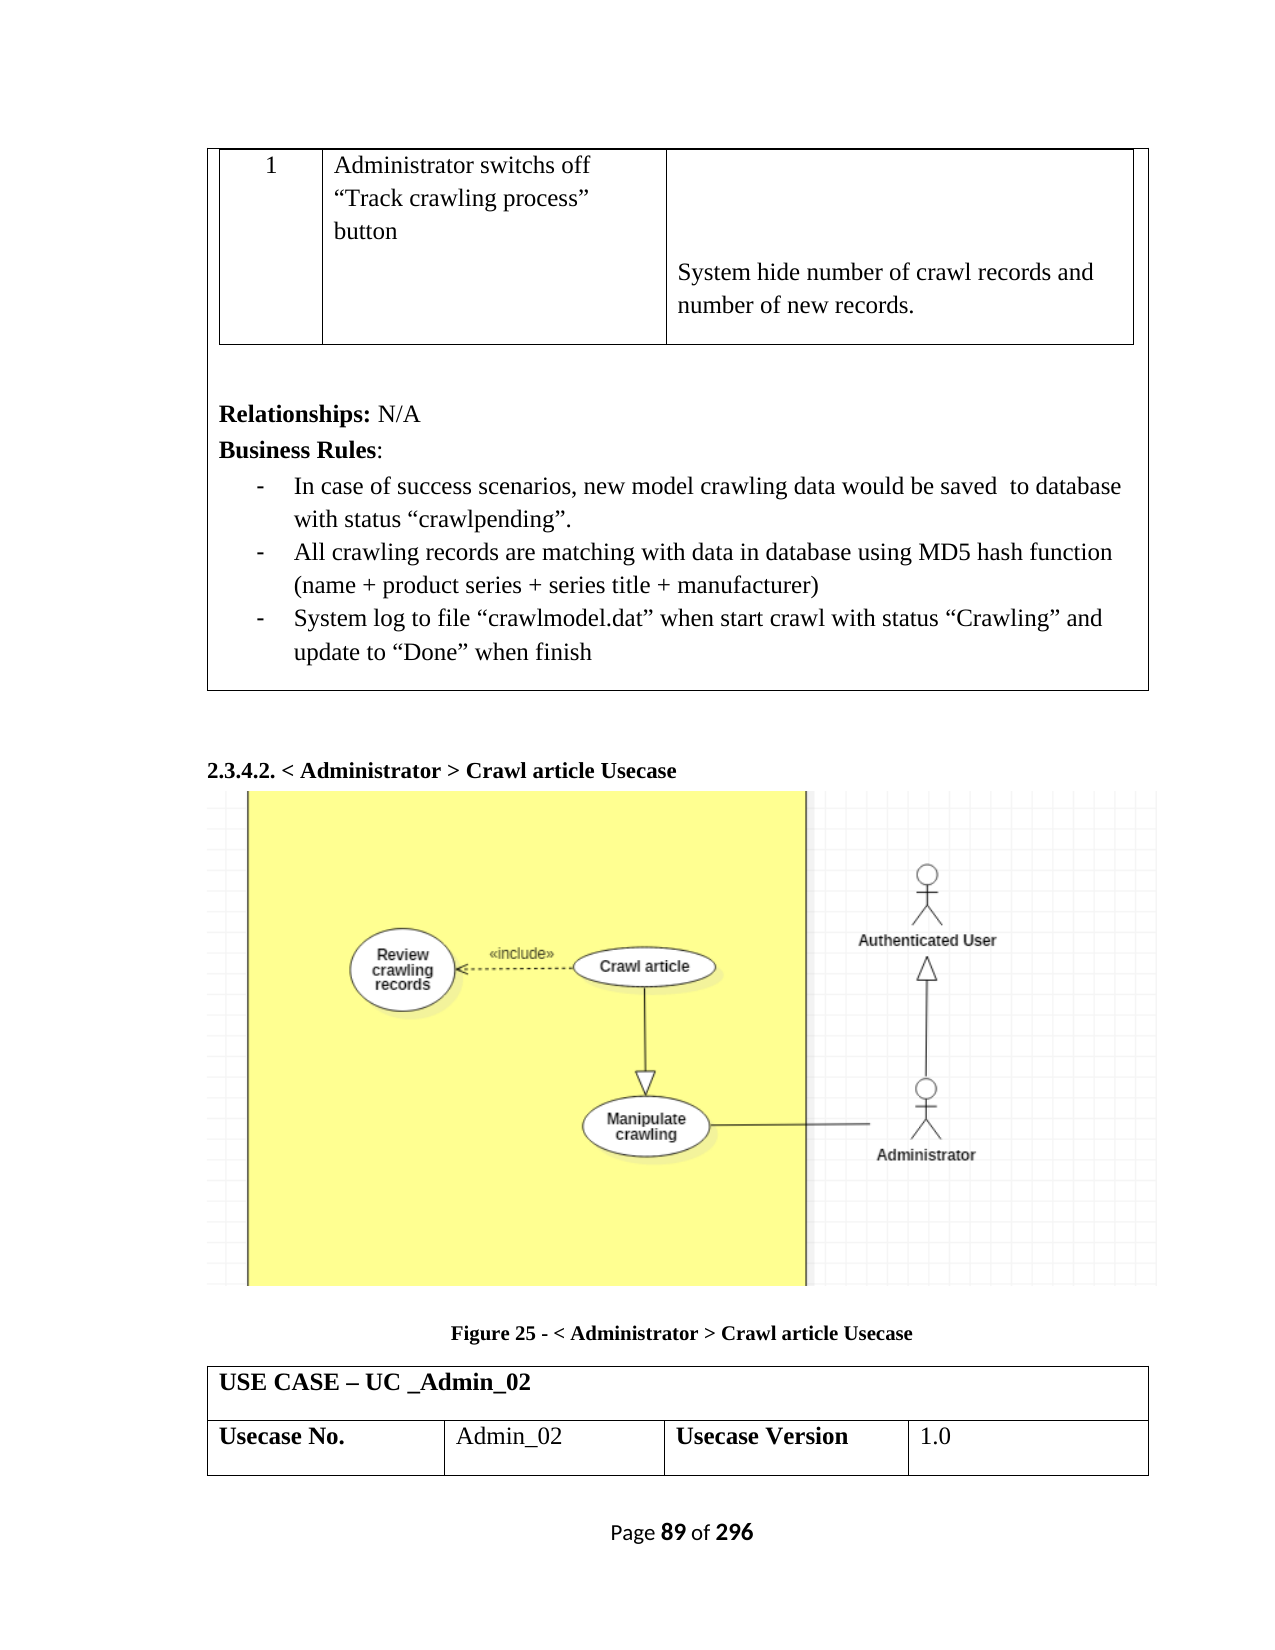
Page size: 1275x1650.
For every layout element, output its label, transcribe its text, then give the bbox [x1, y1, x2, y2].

table_cell Usecase No. [208, 1421, 444, 1474]
table_cell Usecase Version [665, 1421, 908, 1474]
picture [206, 791, 1157, 1286]
subtitle 2.3.4.2. < Administrator > Crawl article Usecase [207, 757, 1157, 783]
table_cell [208, 149, 1148, 690]
table_header USE CASE – UC _Admin_02 [208, 1367, 1148, 1420]
table_cell 1.0 [909, 1421, 1148, 1474]
table_cell Admin_02 [445, 1421, 664, 1474]
